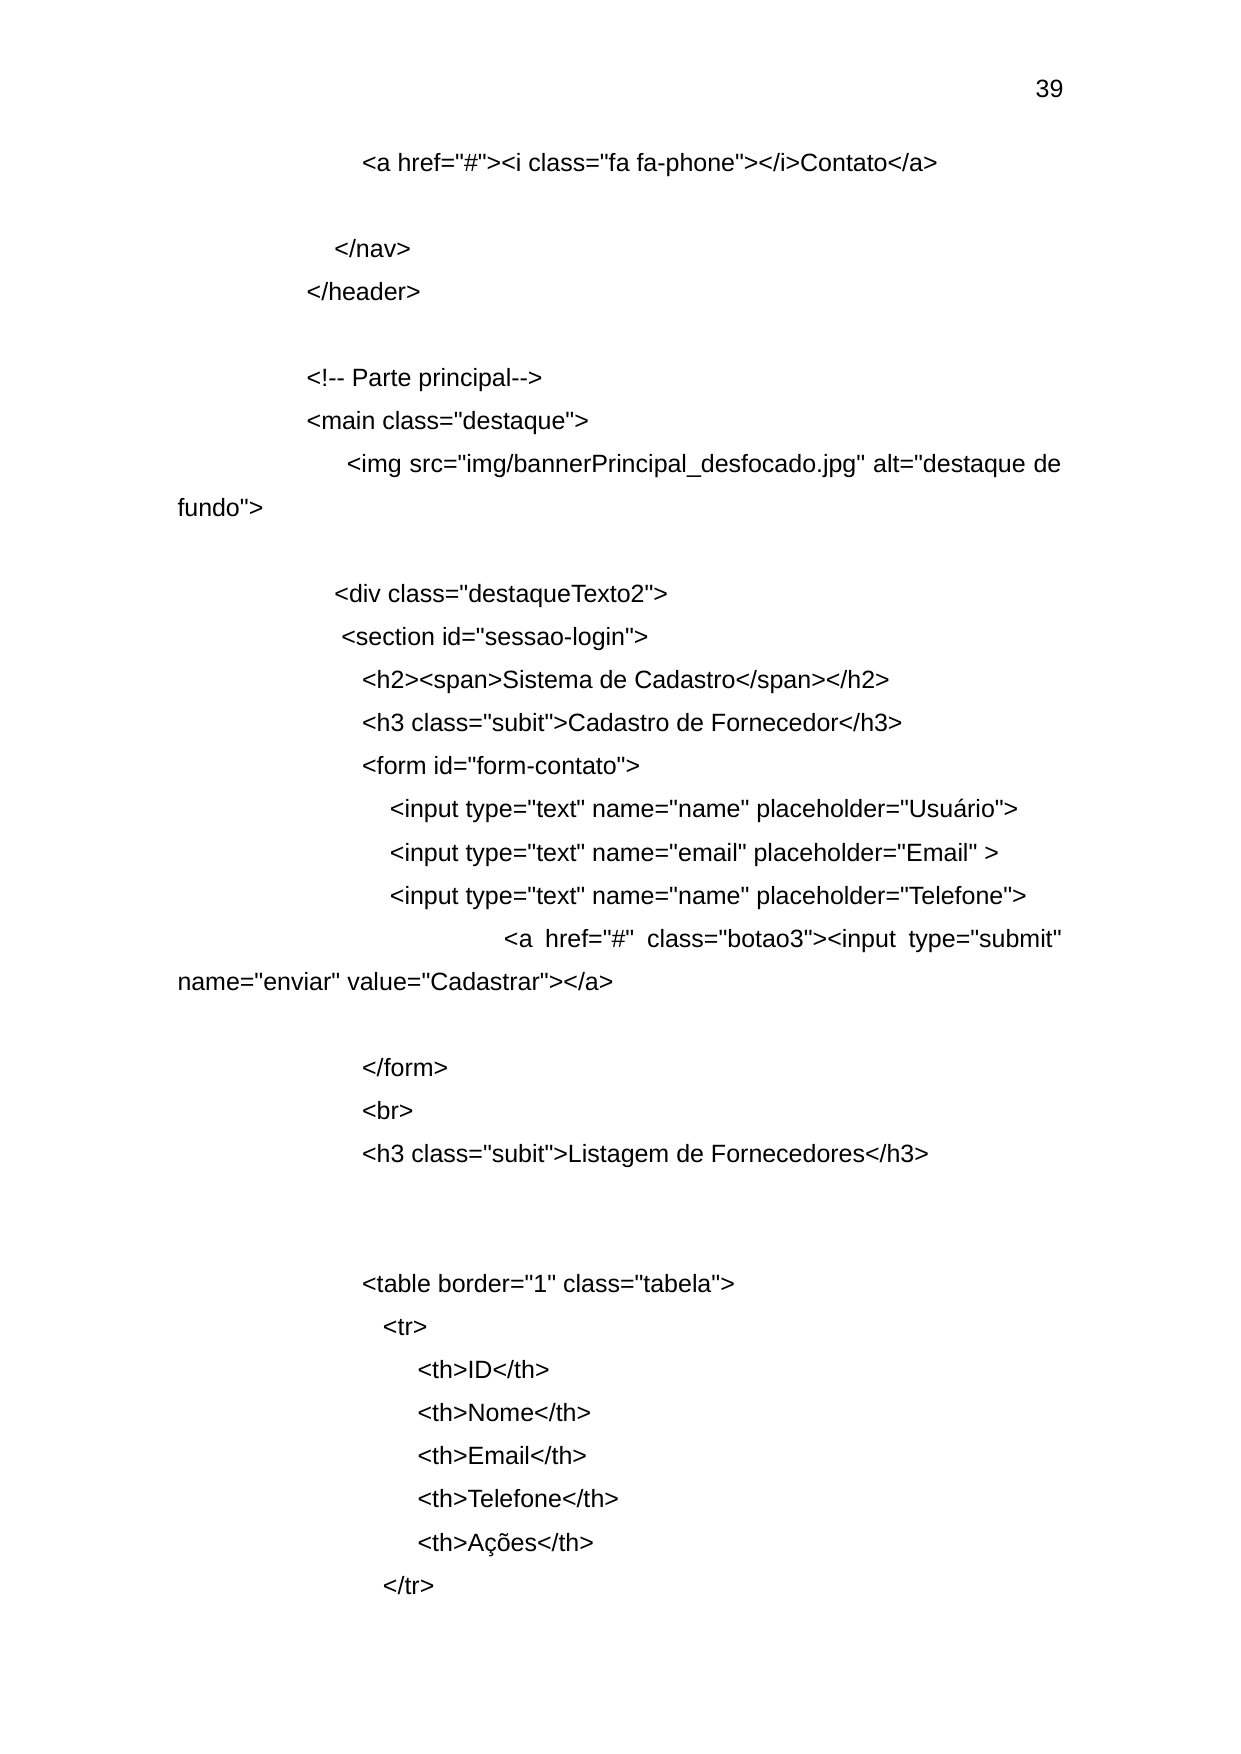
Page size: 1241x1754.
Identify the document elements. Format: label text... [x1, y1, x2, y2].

text <input type="text" name="name" placeholder="Usuário"> [177, 794, 1063, 823]
text <input type="text" name="name" placeholder="Telefone"> [177, 881, 1063, 909]
text </tr> [177, 1571, 1063, 1599]
text <!-- Parte principal--> [177, 363, 1063, 392]
text <th>Ações</th> [177, 1528, 1063, 1556]
text <img src="img/bannerPrincipal_desfocado.jpg" alt="destaque de fundo"> [177, 449, 1063, 521]
text <form id="form-contato"> [177, 751, 1063, 780]
text <h2><span>Sistema de Cadastro</span></h2> [177, 665, 1063, 694]
text <h3 class="subit">Cadastro de Fornecedor</h3> [177, 708, 1063, 737]
text </header> [177, 277, 1063, 306]
text </form> [177, 1053, 1063, 1082]
text <a href="#"><i class="fa fa-phone"></i>Contato</a> [177, 148, 1063, 176]
text <th>Telefone</th> [177, 1484, 1063, 1513]
text <tr> [177, 1312, 1063, 1341]
text <input type="text" name="email" placeholder="Email" > [177, 838, 1063, 866]
text <section id="sessao-login"> [177, 622, 1063, 651]
text <table border="1" class="tabela"> [177, 1269, 1063, 1298]
text <a href="#" class="botao3"><input type="submit" name="enviar" value="Cadastrar"></a> [177, 924, 1063, 996]
text </nav> [177, 234, 1063, 263]
text <div class="destaqueTexto2"> [177, 579, 1063, 608]
text <th>ID</th> [177, 1355, 1063, 1384]
text <main class="destaque"> [177, 406, 1063, 435]
text <h3 class="subit">Listagem de Fornecedores</h3> [177, 1139, 1063, 1168]
text <th>Nome</th> [177, 1398, 1063, 1427]
text <th>Email</th> [177, 1441, 1063, 1470]
text <br> [177, 1096, 1063, 1125]
